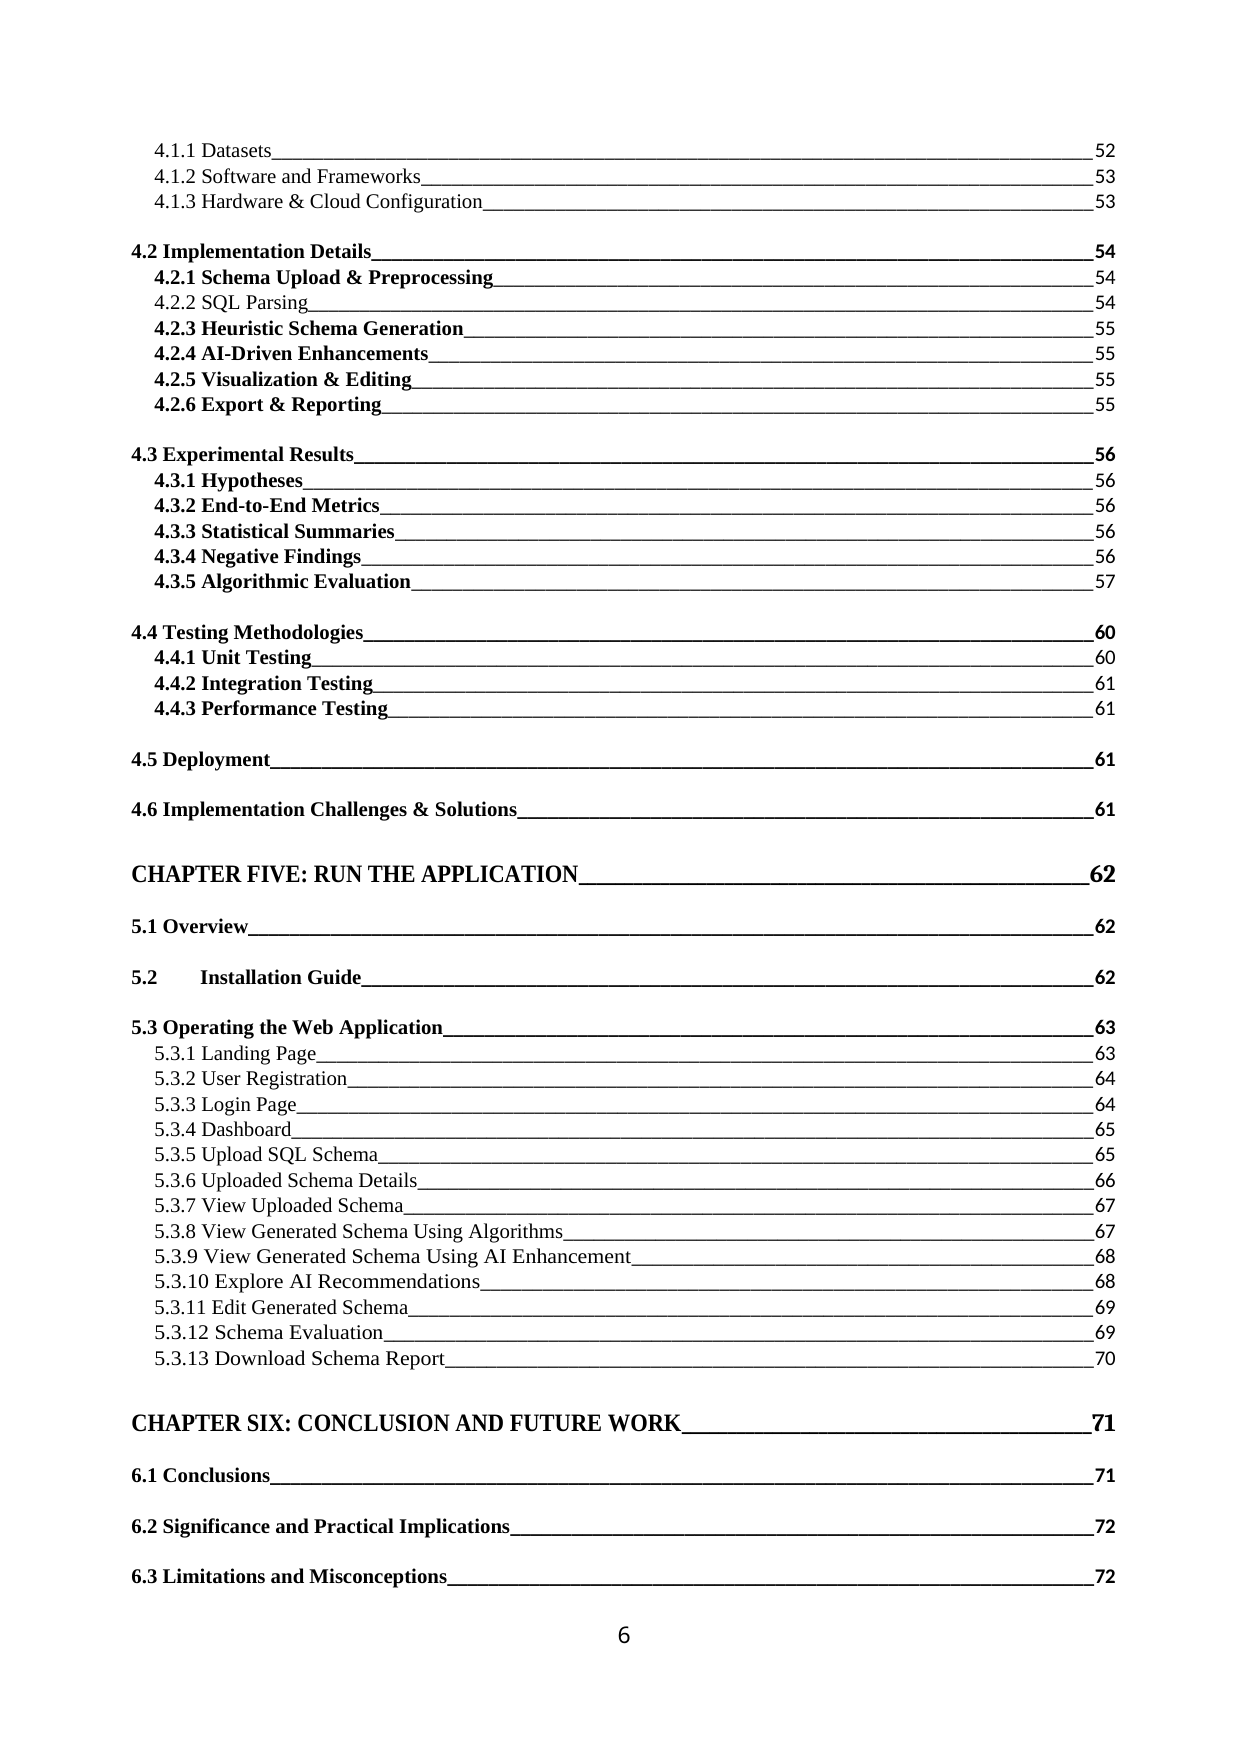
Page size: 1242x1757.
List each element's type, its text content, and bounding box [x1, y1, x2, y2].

text 5.3.1 Landing Page 63 [154, 1040, 1117, 1065]
text 4.2.6 Export & Reporting 55 [154, 391, 1117, 417]
text 4.4.3 Performance Testing 61 [154, 695, 1117, 721]
text 4.3.2 End-to-End Metrics 56 [154, 492, 1117, 518]
text 4.2.2 SQL Parsing 54 [154, 289, 1117, 315]
text 5.3.10 Explore AI Recommendations 68 [154, 1269, 1117, 1294]
text 4.6 Implementation Challenges & Solutions 61 [131, 796, 1117, 822]
text Chapter Six: Conclusion and Future Work 71 [131, 1408, 1117, 1437]
text 4.1.3 Hardware & Cloud Configuration 53 [154, 188, 1117, 214]
text 5.3.8 View Generated Schema Using Algorithms 67 [154, 1218, 1117, 1243]
text 4.3.4 Negative Findings 56 [154, 543, 1117, 569]
text 5.3.3 Login Page 64 [154, 1091, 1117, 1116]
text 4.2 Implementation Details 54 [131, 239, 1117, 264]
text 4.1.2 Software and Frameworks 53 [154, 163, 1117, 188]
text 5.3.2 User Registration 64 [154, 1065, 1117, 1091]
text 4.3.1 Hypotheses 56 [154, 467, 1117, 492]
text 5.1 Overview 62 [131, 914, 1117, 939]
text 5.3.6 Uploaded Schema Details 66 [154, 1167, 1117, 1192]
text 4.3.3 Statistical Summaries 56 [154, 518, 1117, 543]
text 5.2 Installation Guide 62 [131, 964, 1117, 989]
text 5.3.12 Schema Evaluation 69 [154, 1319, 1117, 1345]
text 5.3 Operating the Web Application 63 [131, 1014, 1117, 1040]
text 4.4.1 Unit Testing 60 [154, 644, 1117, 670]
text 4.3.5 Algorithmic Evaluation 57 [154, 569, 1117, 594]
text 6.1 Conclusions 71 [131, 1462, 1117, 1488]
text 5.3.9 View Generated Schema Using AI Enhancement 68 [154, 1243, 1117, 1269]
text 4.2.1 Schema Upload & Preprocessing 54 [154, 264, 1117, 289]
text 5.3.13 Download Schema Report 70 [154, 1345, 1117, 1370]
text 5.3.7 View Uploaded Schema 67 [154, 1192, 1117, 1218]
text 5.3.5 Upload SQL Schema 65 [154, 1142, 1117, 1167]
text 4.5 Deployment 61 [131, 746, 1117, 771]
text 4.2.3 Heuristic Schema Generation 55 [154, 315, 1117, 340]
text 6.2 Significance and Practical Implications 72 [131, 1513, 1117, 1538]
text Chapter Five: Run the Application 62 [131, 859, 1117, 889]
text 6.3 Limitations and Misconceptions 72 [131, 1563, 1117, 1589]
text 4.2.5 Visualization & Editing 55 [154, 366, 1117, 391]
text 4.4.2 Integration Testing 61 [154, 670, 1117, 695]
text 4.2.4 AI-Driven Enhancements 55 [154, 340, 1117, 366]
text 4.3 Experimental Results 56 [131, 442, 1117, 467]
text 5.3.4 Dashboard 65 [154, 1116, 1117, 1142]
text 5.3.11 Edit Generated Schema 69 [154, 1294, 1117, 1319]
text 4.4 Testing Methodologies 60 [131, 619, 1117, 644]
text 4.1.1 Datasets 52 [154, 137, 1117, 163]
